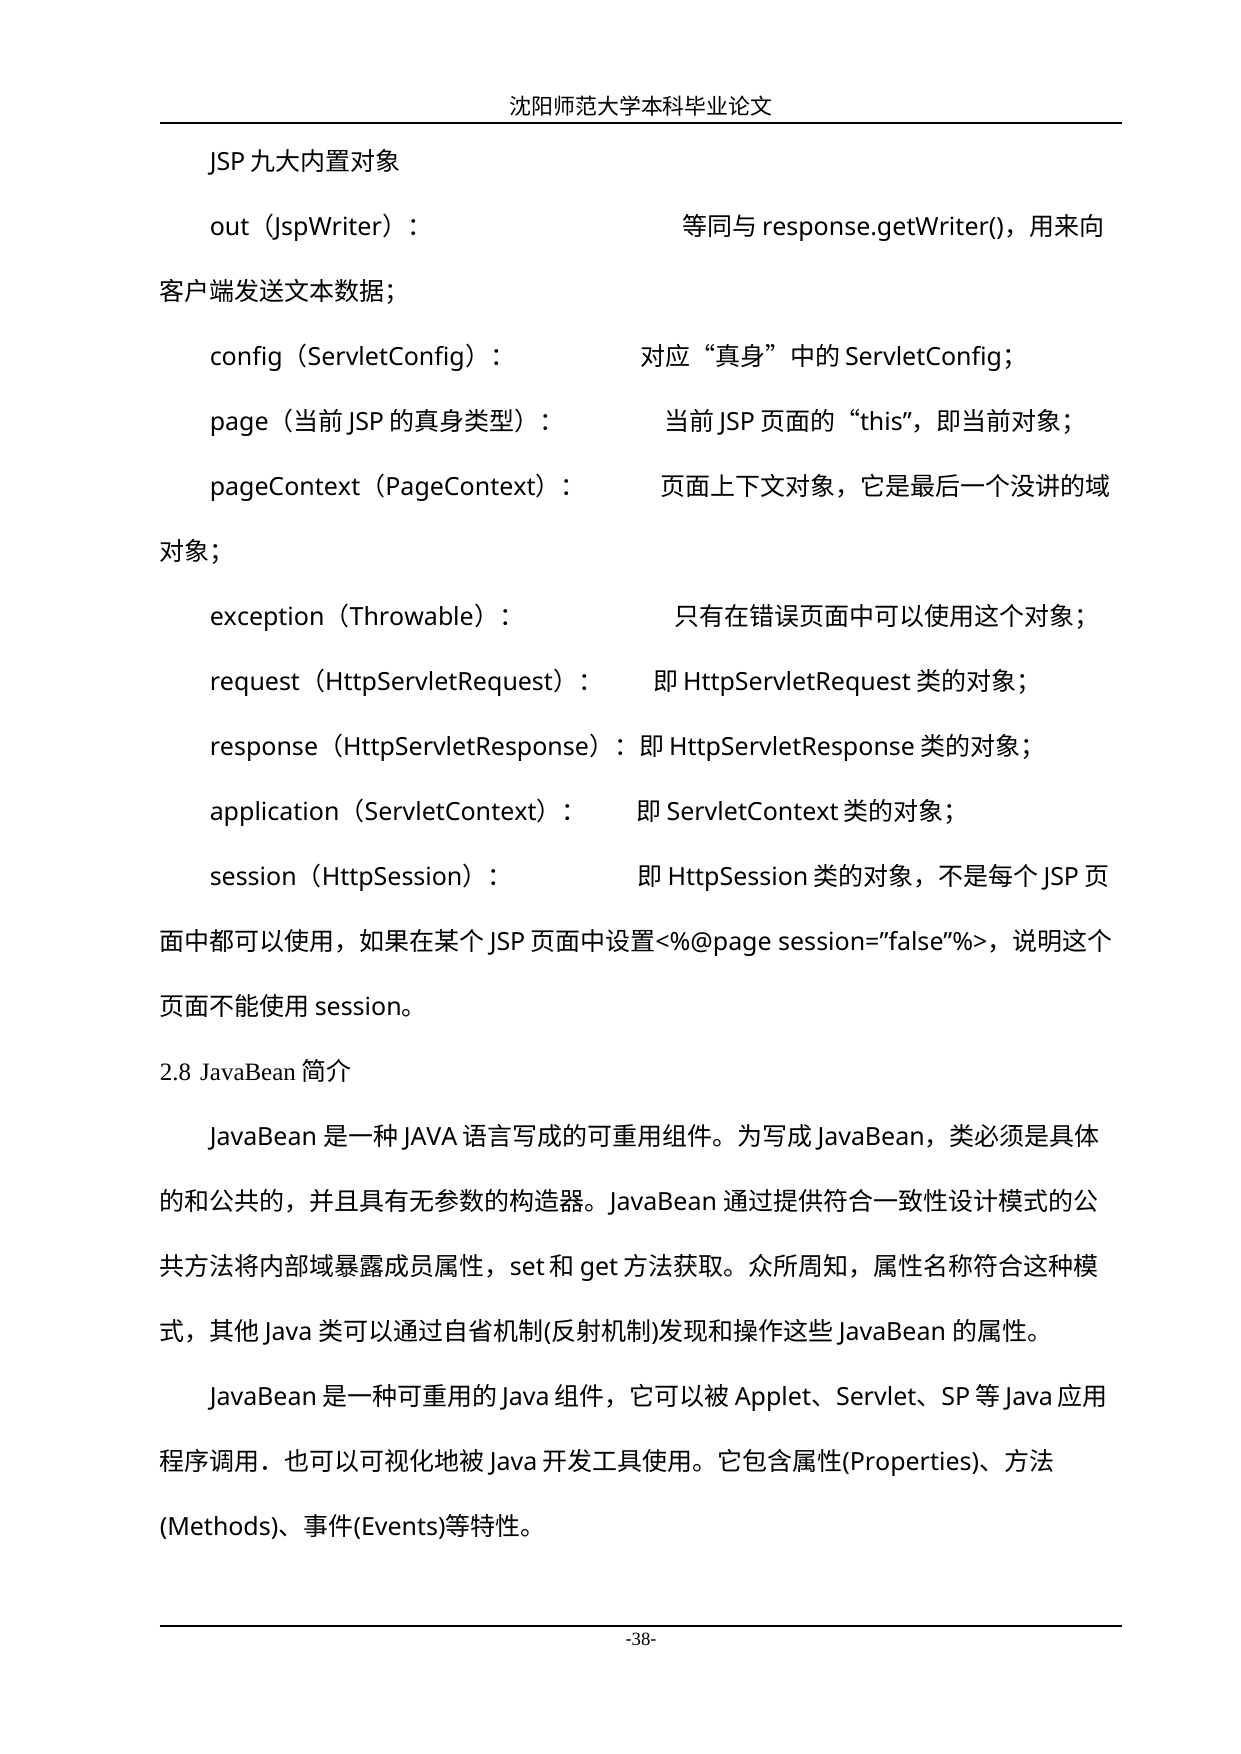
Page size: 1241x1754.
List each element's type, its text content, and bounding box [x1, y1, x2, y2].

text session（HttpSession）： 即HttpSession类的对象，不是每个JSP页面中都可以使用，如果在某个JSP页面中设置<%@page session=”false”%>，说明这个页面不能使用session。 [159, 842, 1122, 1037]
text exception（Throwable）： 只有在错误页面中可以使用这个对象； [159, 582, 1122, 647]
text out（JspWriter）： 等同与response.getWriter()，用来向客户端发送文本数据； [159, 192, 1122, 322]
text JSP九大内置对象 [159, 127, 1122, 192]
text request（HttpServletRequest）： 即HttpServletRequest类的对象； [159, 647, 1122, 712]
text pageContext（PageContext）： 页面上下文对象，它是最后一个没讲的域对象； [159, 452, 1122, 582]
text JavaBean是一种可重用的Java组件，它可以被Applet、Servlet、SP等Java应用程序调用．也可以可视化地被Java开发工具使用。它包含属性(Properties)、方法(Methods)、事件(Events)等特性。 [159, 1362, 1122, 1557]
text config（ServletConfig）： 对应“真身”中的ServletConfig； [159, 322, 1122, 387]
text response（HttpServletResponse）：即HttpServletResponse类的对象； [159, 712, 1122, 777]
text page（当前JSP的真身类型）： 当前JSP页面的“this”，即当前对象； [159, 387, 1122, 452]
subtitle 2.8 JavaBean简介 [159, 1037, 1122, 1102]
text JavaBean 是一种JAVA语言写成的可重用组件。为写成JavaBean，类必须是具体的和公共的，并且具有无参数的构造器。JavaBean 通过提供符合一致性设计模式的公共方法将内部域暴露成员属性，set和get方法获取。众所周知，属性名称符合这种模式，其他Java 类可以通过自省机制(反射机制)发现和操作这些JavaBean 的属性。 [159, 1102, 1122, 1362]
text application（ServletContext）： 即ServletContext类的对象； [159, 777, 1122, 842]
